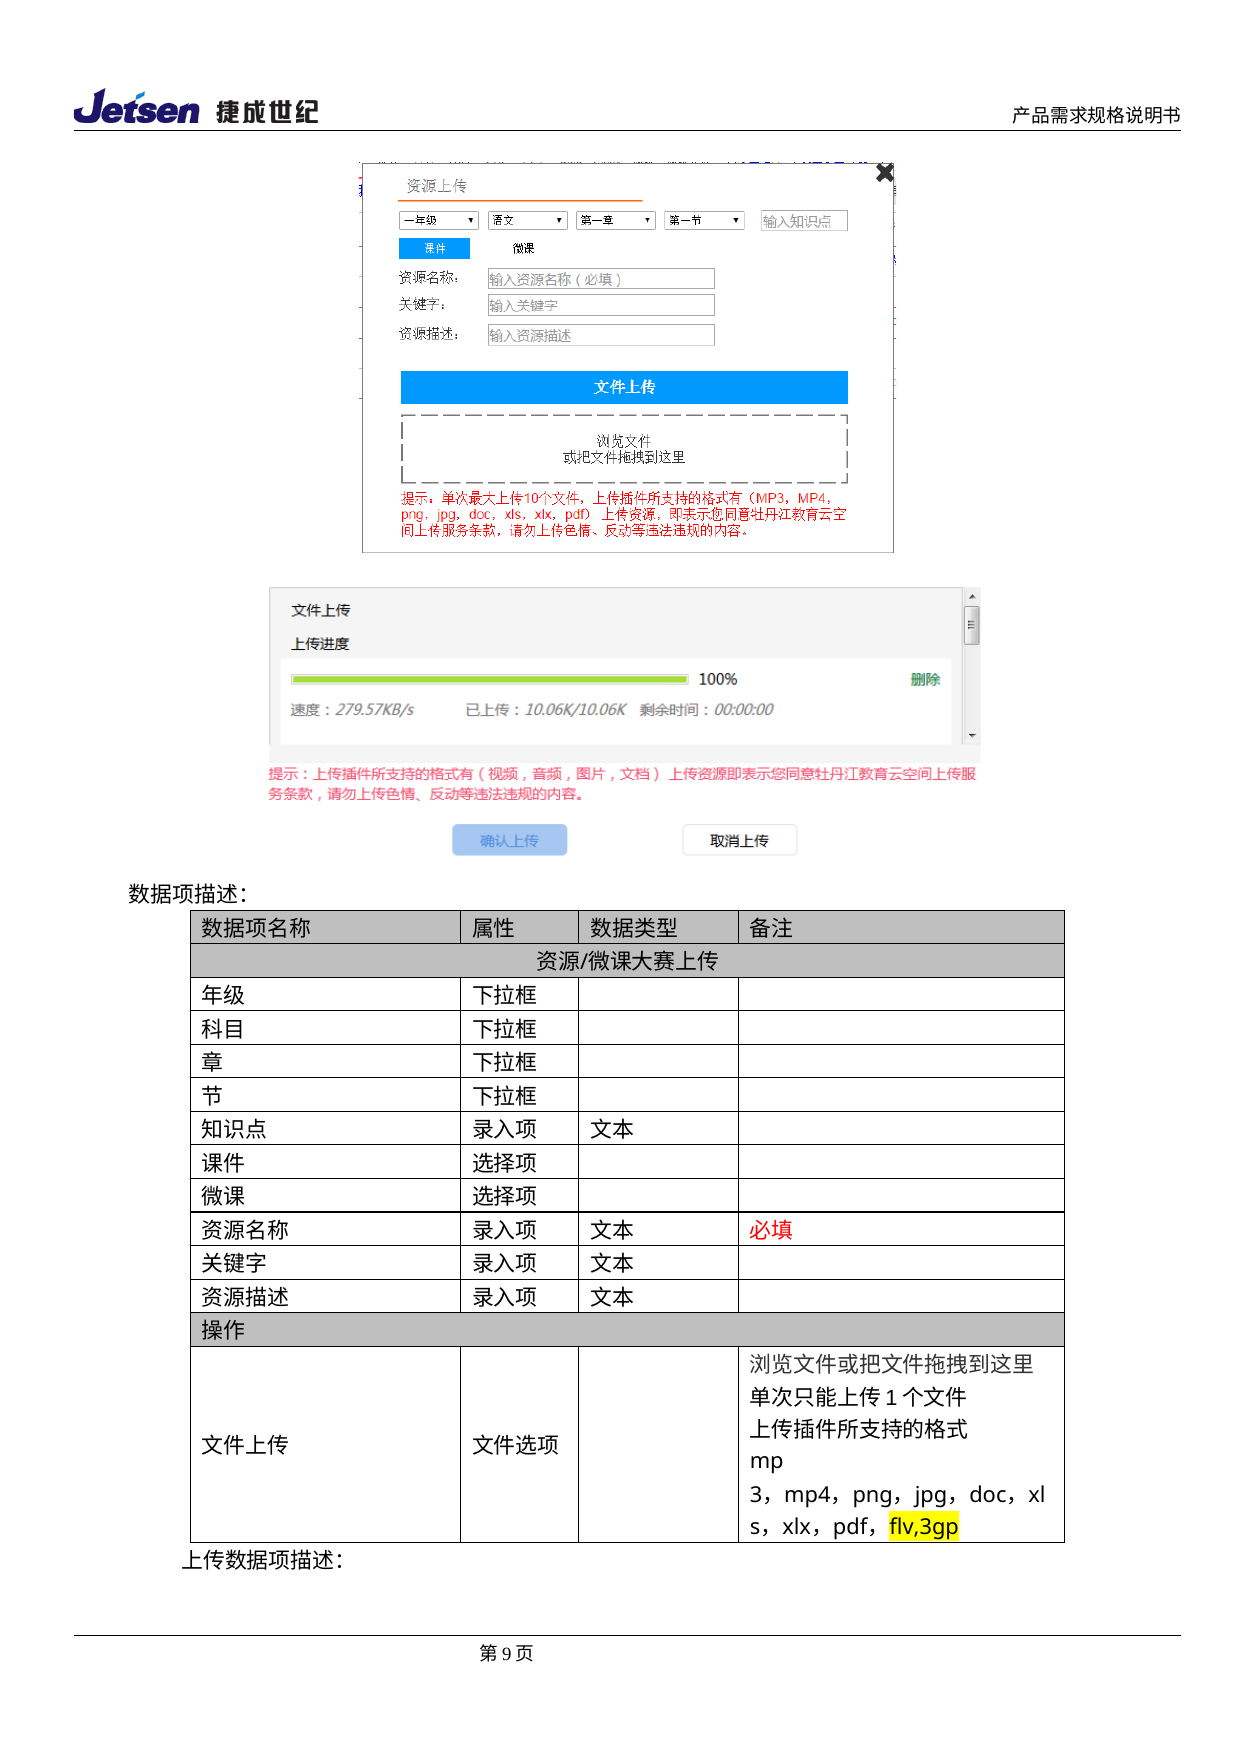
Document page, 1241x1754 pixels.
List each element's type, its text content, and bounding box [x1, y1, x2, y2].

picture [359, 162, 897, 558]
table_header 数据项名称 [191, 911, 460, 943]
table_cell 浏览文件或把文件拖拽到这里 单次只能上传1个文件 上传插件所支持的格式mp3，mp4，png，jpg，doc，xls，xlx，pdf，flv,3gp [739, 1347, 1064, 1542]
table_cell [739, 1045, 1064, 1077]
table_cell 课件 [191, 1145, 460, 1178]
table_cell 文件上传 [191, 1347, 460, 1542]
table_cell 节 [191, 1078, 460, 1111]
table_cell 资源名称 [191, 1213, 460, 1245]
table_cell [739, 1078, 1064, 1111]
table_cell [579, 1347, 738, 1542]
table_cell [579, 1145, 738, 1178]
table_cell 关键字 [191, 1246, 460, 1278]
table_cell [739, 978, 1064, 1010]
table_cell [579, 978, 738, 1010]
table_cell [739, 1145, 1064, 1178]
table_cell 微课 [191, 1179, 460, 1211]
table_cell 录入项 [461, 1213, 578, 1245]
table_cell 科目 [191, 1011, 460, 1044]
table_cell 文本 [579, 1213, 738, 1245]
table_cell 操作 [191, 1313, 1064, 1346]
table_cell [739, 1011, 1064, 1044]
table_cell [739, 1280, 1064, 1312]
table_cell 知识点 [191, 1112, 460, 1144]
text 数据项描述： [74, 877, 1181, 909]
table_cell 录入项 [461, 1112, 578, 1144]
table_cell 文本 [579, 1280, 738, 1312]
table_cell 录入项 [461, 1280, 578, 1312]
table_cell [579, 1078, 738, 1111]
table_cell 年级 [191, 978, 460, 1010]
table_header 数据类型 [579, 911, 738, 943]
table_cell 文本 [579, 1112, 738, 1144]
table_cell [739, 1246, 1064, 1278]
table_cell 章 [191, 1045, 460, 1077]
table_cell 下拉框 [461, 1078, 578, 1111]
picture [264, 584, 991, 865]
table_cell [739, 1179, 1064, 1211]
table_cell [579, 1179, 738, 1211]
table_cell 下拉框 [461, 978, 578, 1010]
table_cell 录入项 [461, 1246, 578, 1278]
text 上传数据项描述： [74, 1543, 1181, 1575]
table_cell 选择项 [461, 1145, 578, 1178]
picture [73, 88, 318, 123]
table_cell 选择项 [461, 1179, 578, 1211]
table_cell 文件选项 [461, 1347, 578, 1542]
table_cell [739, 1112, 1064, 1144]
table_cell 资源/微课大赛上传 [191, 944, 1064, 977]
table_header 属性 [461, 911, 578, 943]
table_header 备注 [739, 911, 1064, 943]
table_cell 下拉框 [461, 1045, 578, 1077]
table_cell [579, 1045, 738, 1077]
table_cell 必填 [739, 1213, 1064, 1245]
table_cell 文本 [579, 1246, 738, 1278]
table_cell [579, 1011, 738, 1044]
table_cell 下拉框 [461, 1011, 578, 1044]
table_cell 资源描述 [191, 1280, 460, 1312]
